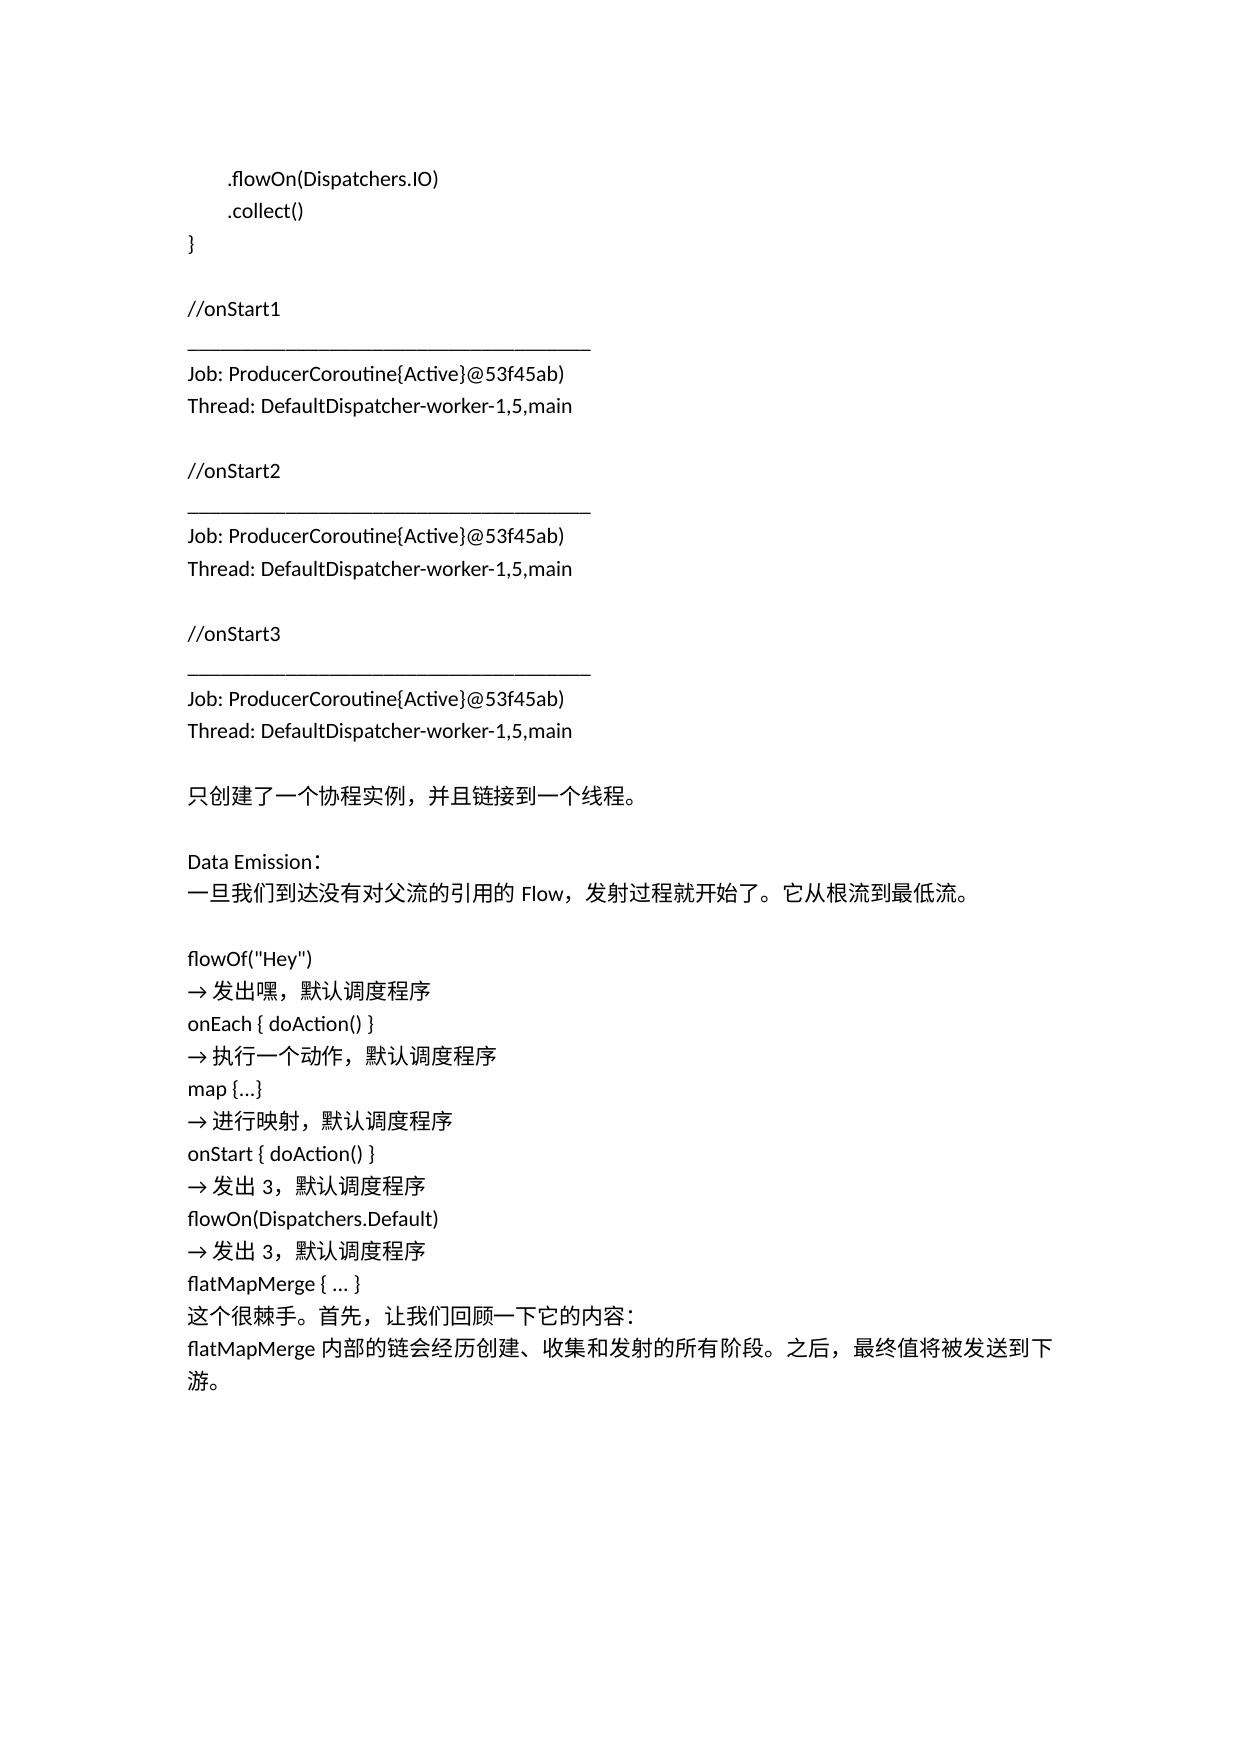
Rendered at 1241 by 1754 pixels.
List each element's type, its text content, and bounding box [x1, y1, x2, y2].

text → 发出 3，默认调度程序 [187, 1234, 1053, 1267]
text flowOn(Dispatchers.Default) [187, 1202, 1053, 1234]
text Thread: DefaultDispatcher-worker-1,5,main [187, 714, 1053, 747]
text Data Emission： [187, 844, 1053, 877]
text //onStart3 [187, 617, 1053, 649]
text → 发出 3，默认调度程序 [187, 1169, 1053, 1202]
text Thread: DefaultDispatcher-worker-1,5,main [187, 389, 1053, 422]
text 一旦我们到达没有对父流的引用的 Flow，发射过程就开始了。它从根流到最低流。 [187, 877, 1053, 909]
text 这个很棘手。首先，让我们回顾一下它的内容： [187, 1299, 1053, 1332]
text flatMapMerge 内部的链会经历创建、收集和发射的所有阶段。之后，最终值将被发送到下游。 [187, 1332, 1053, 1397]
text //onStart1 [187, 292, 1053, 324]
text Job: ProducerCoroutine{Active}@53f45ab) [187, 357, 1053, 389]
text Thread: DefaultDispatcher-worker-1,5,main [187, 552, 1053, 584]
text Job: ProducerCoroutine{Active}@53f45ab) [187, 682, 1053, 714]
text onStart { doAction() } [187, 1137, 1053, 1169]
text .collect() [187, 194, 1053, 227]
text map {...} [187, 1072, 1053, 1104]
text Job: ProducerCoroutine{Active}@53f45ab) [187, 519, 1053, 552]
text _____________________________________ [187, 324, 1053, 357]
text .flowOn(Dispatchers.IO) [187, 162, 1053, 194]
text _____________________________________ [187, 487, 1053, 519]
text → 发出嘿，默认调度程序 [187, 974, 1053, 1007]
text flatMapMerge { ... } [187, 1267, 1053, 1299]
text onEach { doAction() } [187, 1007, 1053, 1039]
text flowOf("Hey") [187, 942, 1053, 974]
text } [187, 227, 1053, 259]
text → 执行一个动作，默认调度程序 [187, 1039, 1053, 1072]
text //onStart2 [187, 454, 1053, 487]
text → 进行映射，默认调度程序 [187, 1104, 1053, 1137]
text _____________________________________ [187, 649, 1053, 682]
text 只创建了一个协程实例，并且链接到一个线程。 [187, 779, 1053, 812]
